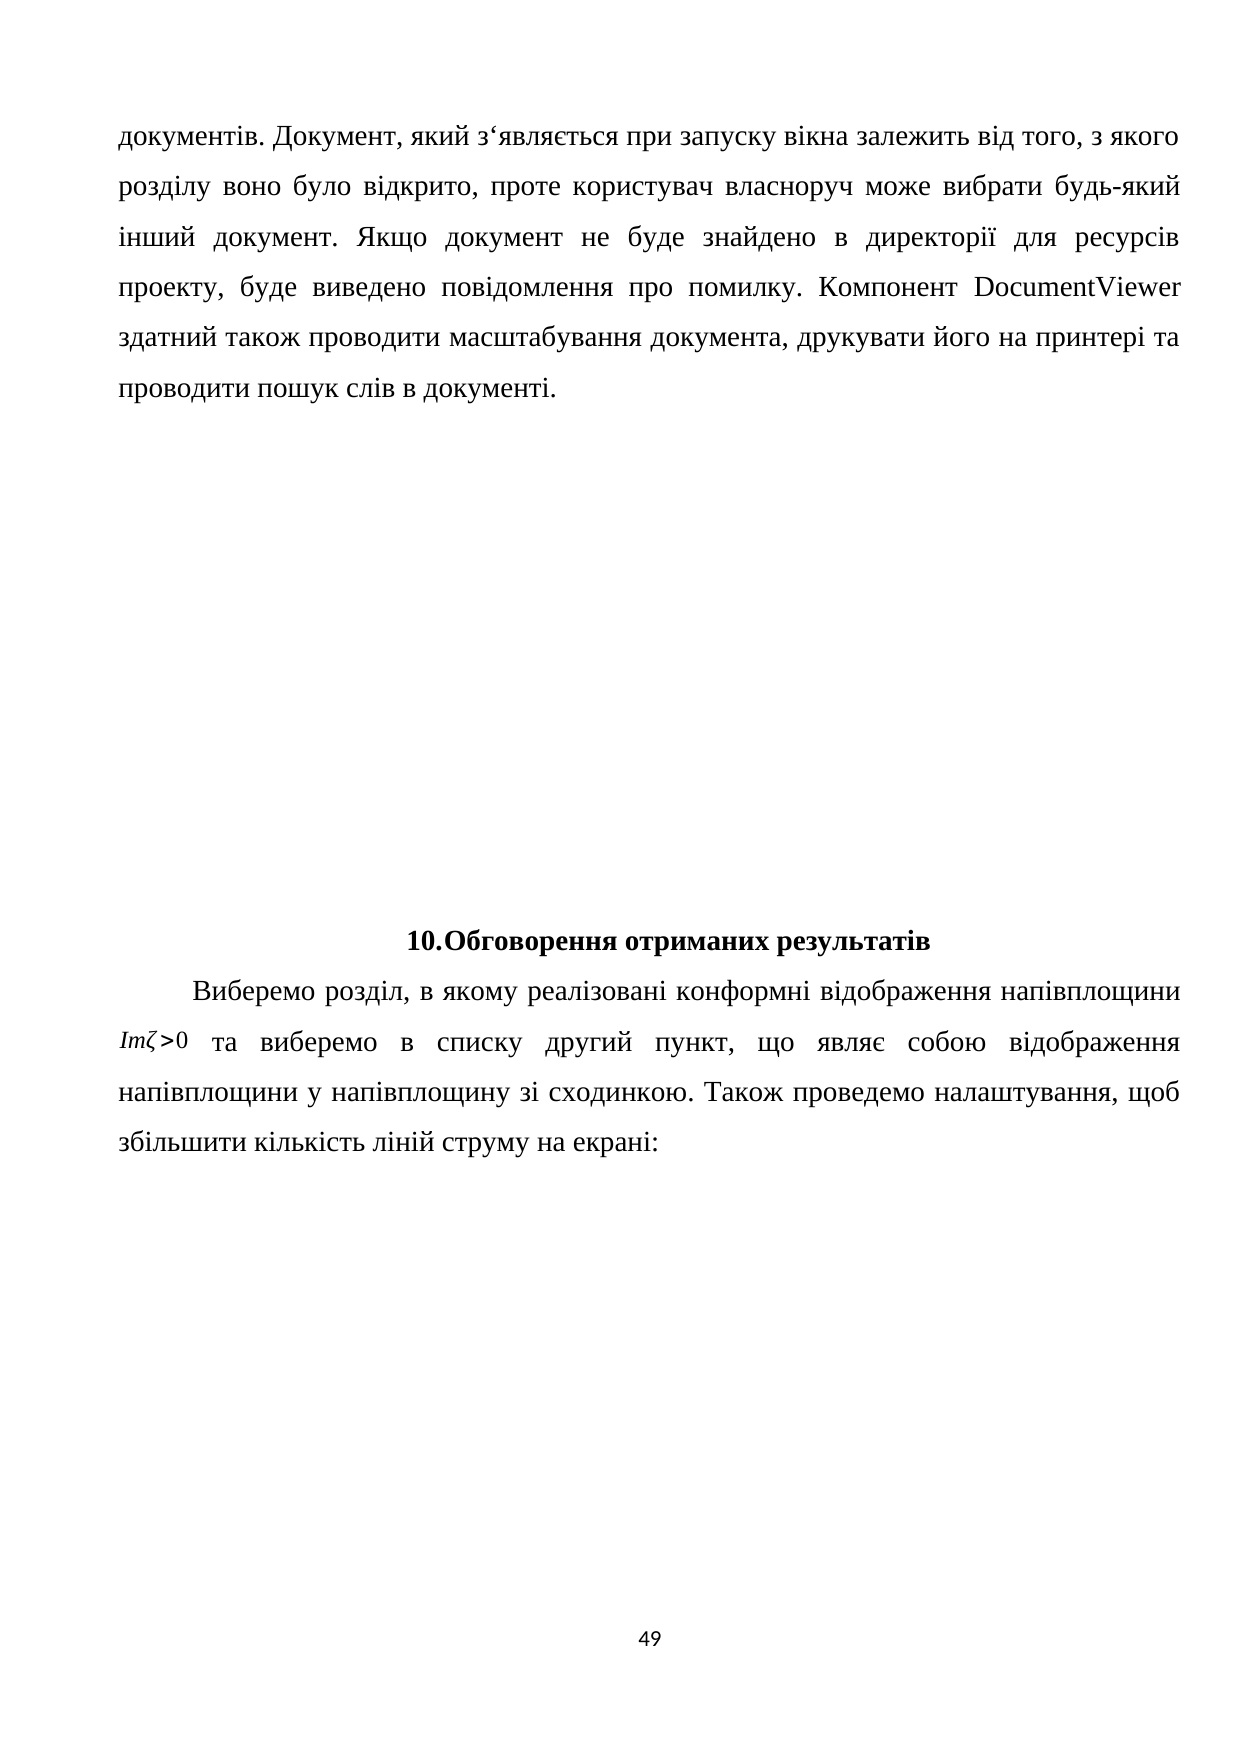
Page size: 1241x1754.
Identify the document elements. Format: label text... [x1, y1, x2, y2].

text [118, 118, 1181, 403]
list Обговорення отриманих результатів [156, 923, 1181, 957]
text Виберемо розділ, в якому реалізовані конформні відображення напівплощини та виберемо в списку другий пункт, що являє собою відображення напівплощини у напівплощину зі сходинкою. Також проведемо налаштування, щоб збільшити кількість ліній струму на екрані: [118, 973, 1181, 1158]
